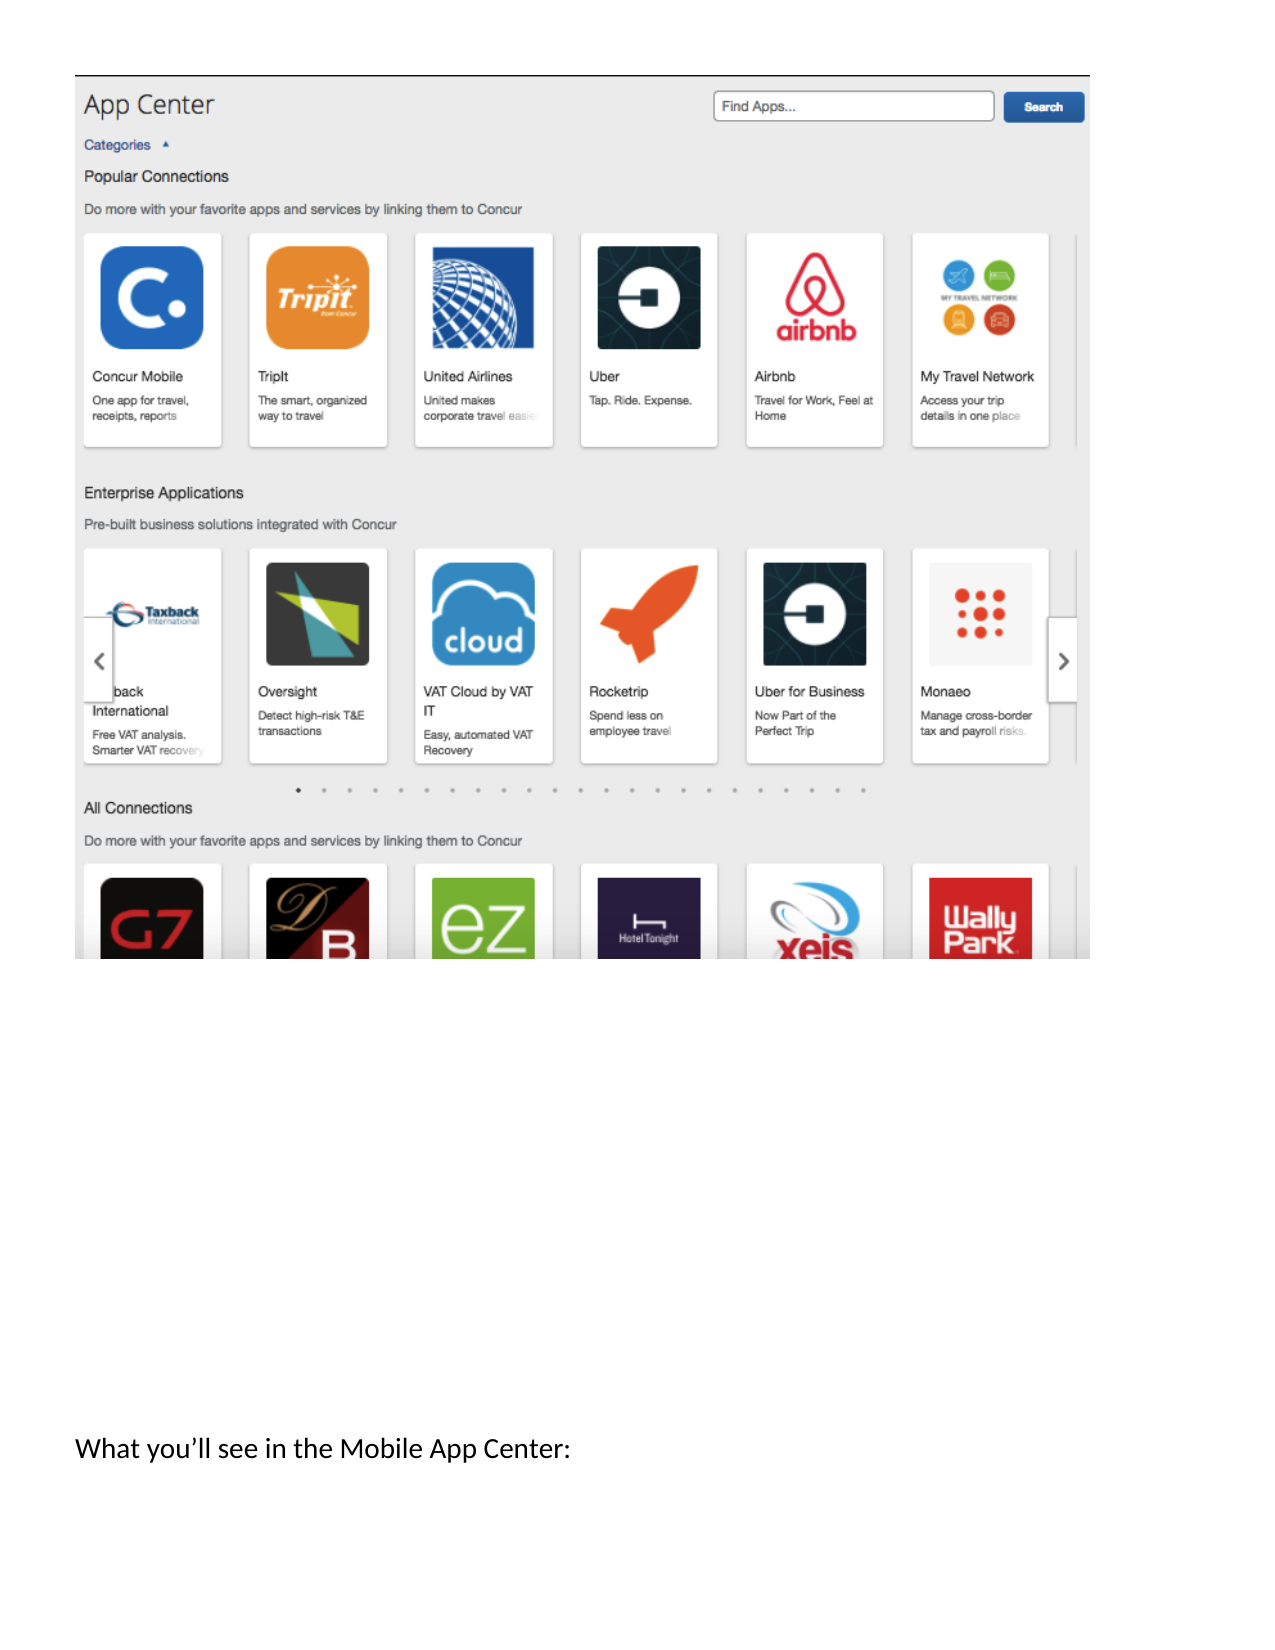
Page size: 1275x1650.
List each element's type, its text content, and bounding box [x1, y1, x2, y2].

picture [75, 75, 1090, 959]
text What you’ll see in the Mobile App Center: [75, 1429, 1200, 1467]
